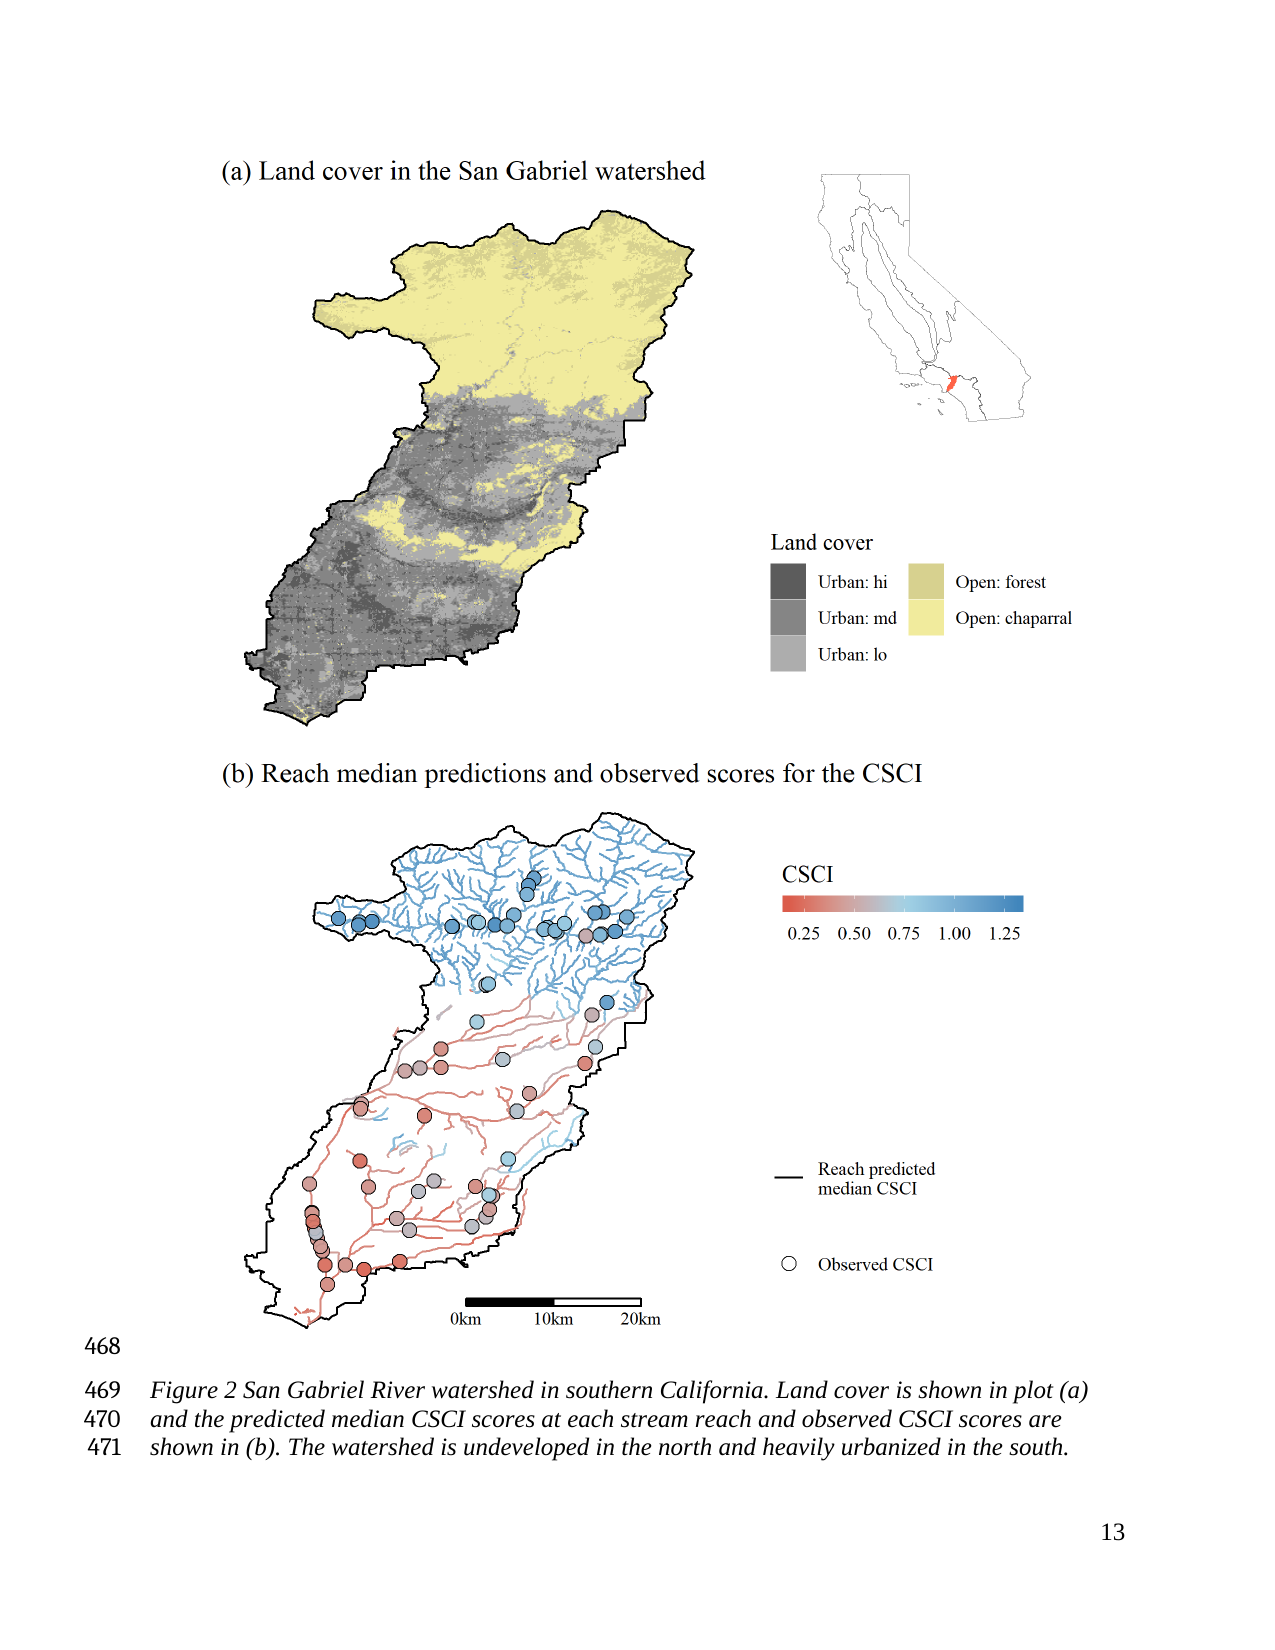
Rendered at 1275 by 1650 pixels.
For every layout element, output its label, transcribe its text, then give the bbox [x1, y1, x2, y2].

picture [168, 150, 1072, 1354]
text Figure 2 San Gabriel River watershed in southern California. Land cover is shown in plot (a) and the predicted median CSCI scores at each stream reach and observed CSCI scores are shown in (b). The watershed is undeveloped in the north and heavily urbanized in the south. [150, 1375, 1125, 1461]
